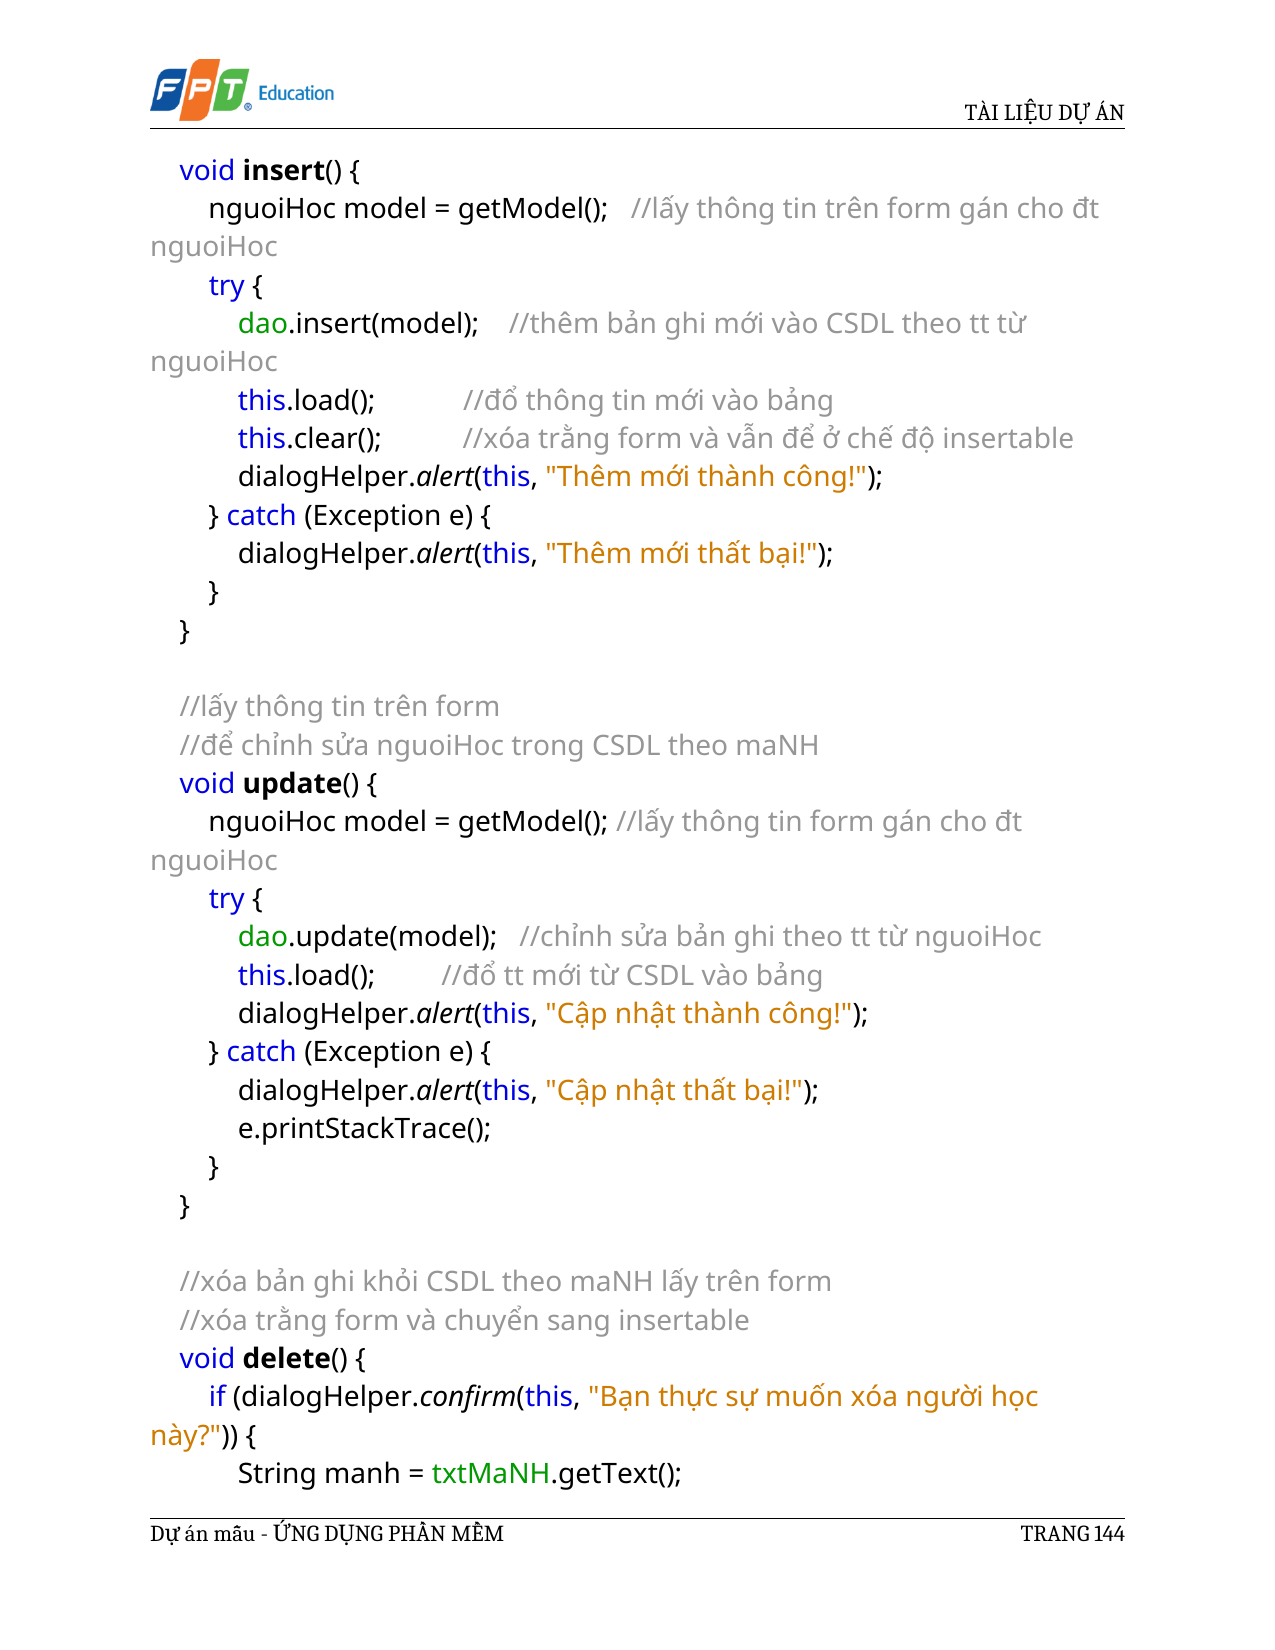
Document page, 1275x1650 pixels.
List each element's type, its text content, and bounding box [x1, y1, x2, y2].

text try { [150, 265, 1125, 303]
text dialogHelper.alert(this, "Cập nhật thành công!"); [150, 993, 1125, 1032]
text e.printStackTrace(); [150, 1108, 1125, 1147]
text //xóa bản ghi khỏi CSDL theo maNH lấy trên form [150, 1262, 1125, 1300]
text dao.insert(model); //thêm bản ghi mới vào CSDL theo tt từ nguoiHoc [150, 303, 1125, 380]
text //lấy thông tin trên form [150, 687, 1125, 725]
picture [150, 59, 336, 121]
text this.load(); //đổ tt mới từ CSDL vào bảng [150, 955, 1125, 993]
text void delete() { [150, 1338, 1125, 1377]
text nguoiHoc model = getModel(); //lấy thông tin form gán cho đt nguoiHoc [150, 802, 1125, 878]
text dialogHelper.alert(this, "Cập nhật thất bại!"); [150, 1070, 1125, 1108]
text //xóa trằng form và chuyển sang insertable [150, 1300, 1125, 1338]
text this.clear(); //xóa trằng form và vẫn để ở chế độ insertable [150, 418, 1125, 457]
text } catch (Exception e) { [150, 495, 1125, 533]
text try { [150, 878, 1125, 917]
text } [150, 610, 1125, 648]
text //để chỉnh sửa nguoiHoc trong CSDL theo maNH [150, 725, 1125, 763]
text if (dialogHelper.confirm(this, "Bạn thực sự muốn xóa người học này?")) { [150, 1377, 1125, 1453]
text } [150, 1147, 1125, 1185]
text } [150, 1185, 1125, 1223]
text String manh = txtMaNH.getText(); [150, 1453, 1125, 1492]
text void update() { [150, 763, 1125, 802]
text dialogHelper.alert(this, "Thêm mới thành công!"); [150, 457, 1125, 495]
text } [150, 572, 1125, 610]
text } catch (Exception e) { [150, 1032, 1125, 1070]
text dialogHelper.alert(this, "Thêm mới thất bại!"); [150, 533, 1125, 572]
text this.load(); //đổ thông tin mới vào bảng [150, 380, 1125, 418]
text nguoiHoc model = getModel(); //lấy thông tin trên form gán cho đt nguoiHoc [150, 188, 1125, 265]
text void insert() { [150, 150, 1125, 188]
text dao.update(model); //chỉnh sửa bản ghi theo tt từ nguoiHoc [150, 917, 1125, 955]
